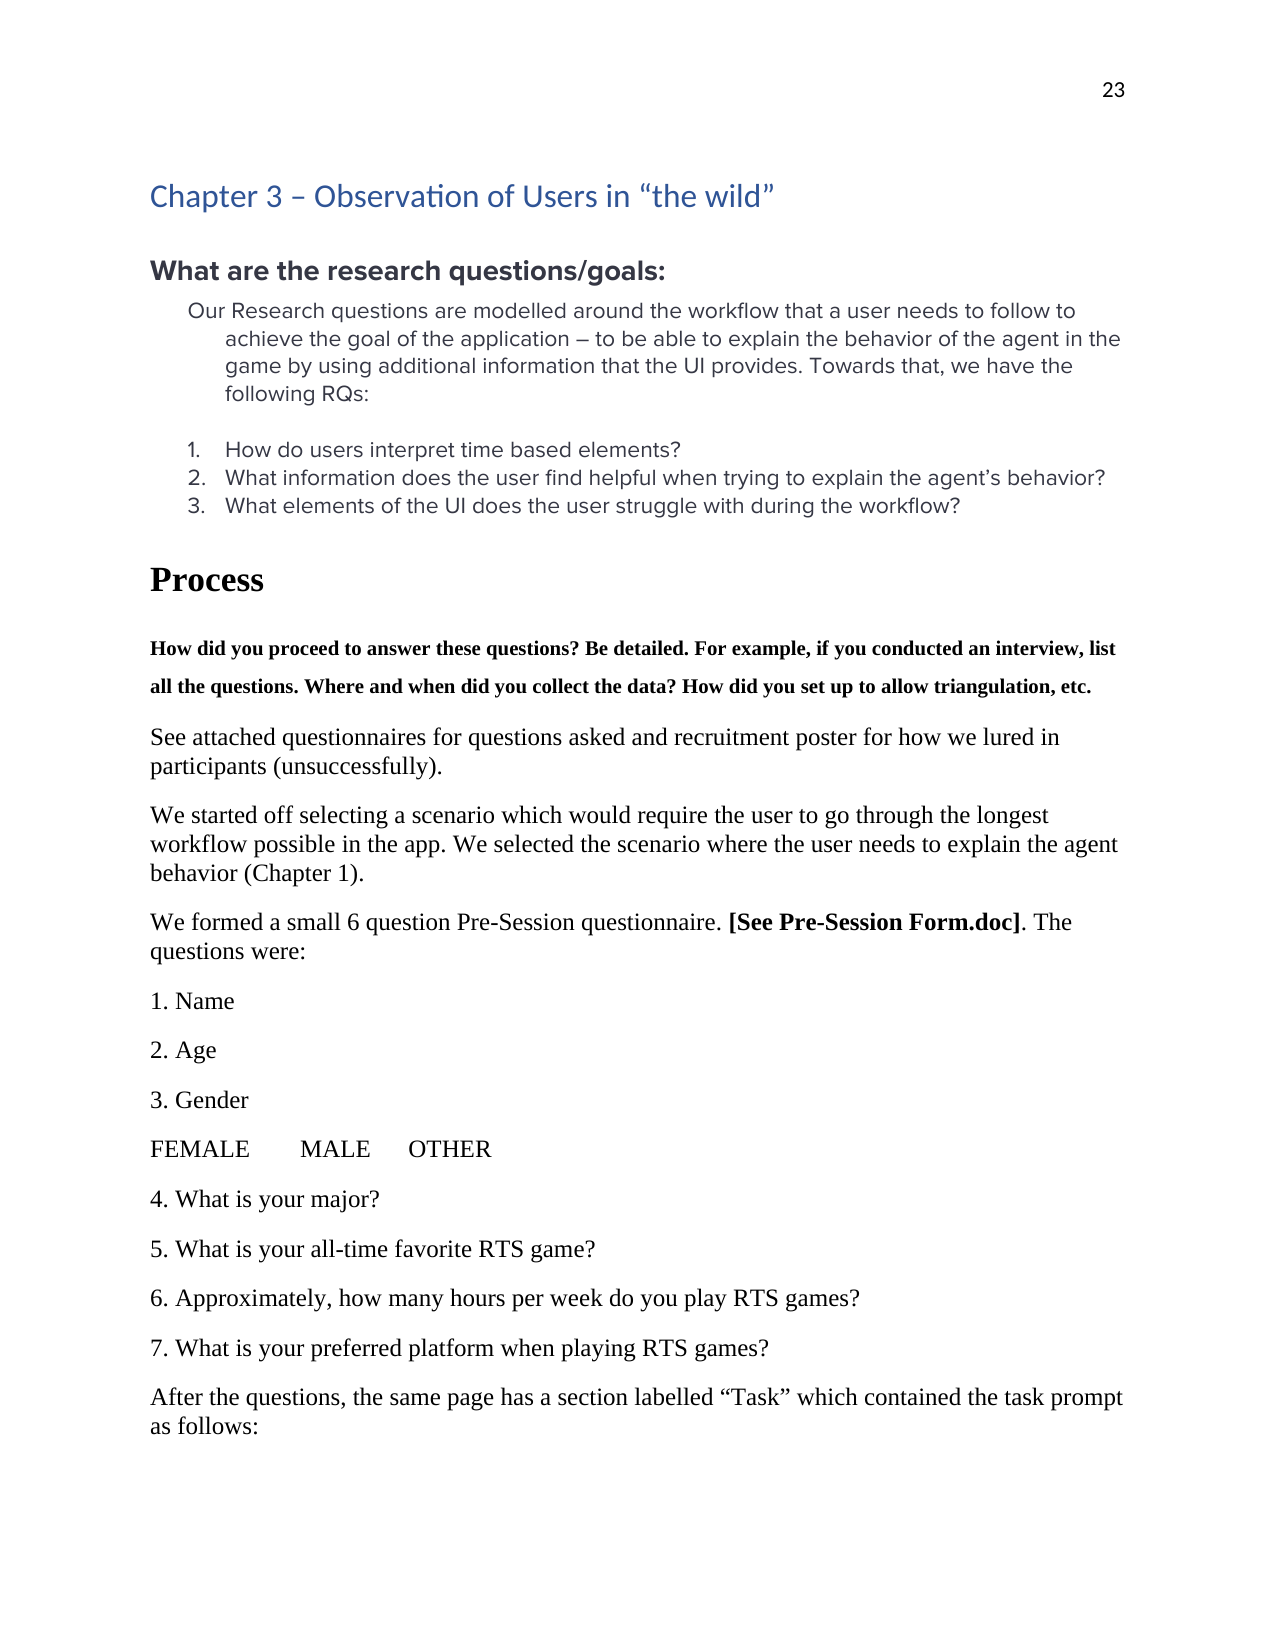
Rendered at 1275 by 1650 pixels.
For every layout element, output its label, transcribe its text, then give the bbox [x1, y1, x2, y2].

text Our Research questions are modelled around the workflow that a user needs to follow to achieve the goal of the application – to be able to explain the behavior of the agent in the game by using additional information that the UI provides. Towards that, we have the following RQs: [187, 297, 1125, 409]
text See attached questionnaires for questions asked and recruitment poster for how we lured in participants (unsuccessfully). [150, 722, 1125, 779]
text 5. What is your all-time favorite RTS game? [150, 1234, 1125, 1262]
subtitle Process [150, 558, 1125, 599]
list What information does the user find helpful when trying to explain the agent’s behavior? [187, 465, 1125, 493]
text FEMALE MALE OTHER [150, 1134, 1125, 1163]
list How do users interpret time based elements? [187, 437, 1125, 465]
text 4. What is your major? [150, 1184, 1125, 1213]
text 1. Name [150, 986, 1125, 1014]
text 6. Approximately, how many hours per week do you play RTS games? [150, 1283, 1125, 1312]
subtitle What are the research questions/goals: [150, 253, 1125, 289]
list What elements of the UI does the user struggle with during the workflow? [187, 493, 1125, 521]
subtitle How did you proceed to answer these questions? Be detailed. For example, if you conducted an interview, list all the questions. Where and when did you collect the data? How did you set up to allow triangulation, etc. [150, 636, 1125, 701]
subtitle Chapter 3 – Observation of Users in “the wild” [150, 175, 1125, 216]
text After the questions, the same page has a section labelled “Task” which contained the task prompt as follows: [150, 1382, 1125, 1440]
text We formed a small 6 question Pre-Session questionnaire. [See Pre-Session Form.doc]. The questions were: [150, 907, 1125, 965]
text 2. Age [150, 1035, 1125, 1064]
text We started off selecting a scenario which would require the user to go through the longest workflow possible in the app. We selected the scenario where the user needs to explain the agent behavior (Chapter 1). [150, 800, 1125, 887]
text 3. Gender [150, 1085, 1125, 1114]
text 7. What is your preferred platform when playing RTS games? [150, 1333, 1125, 1362]
